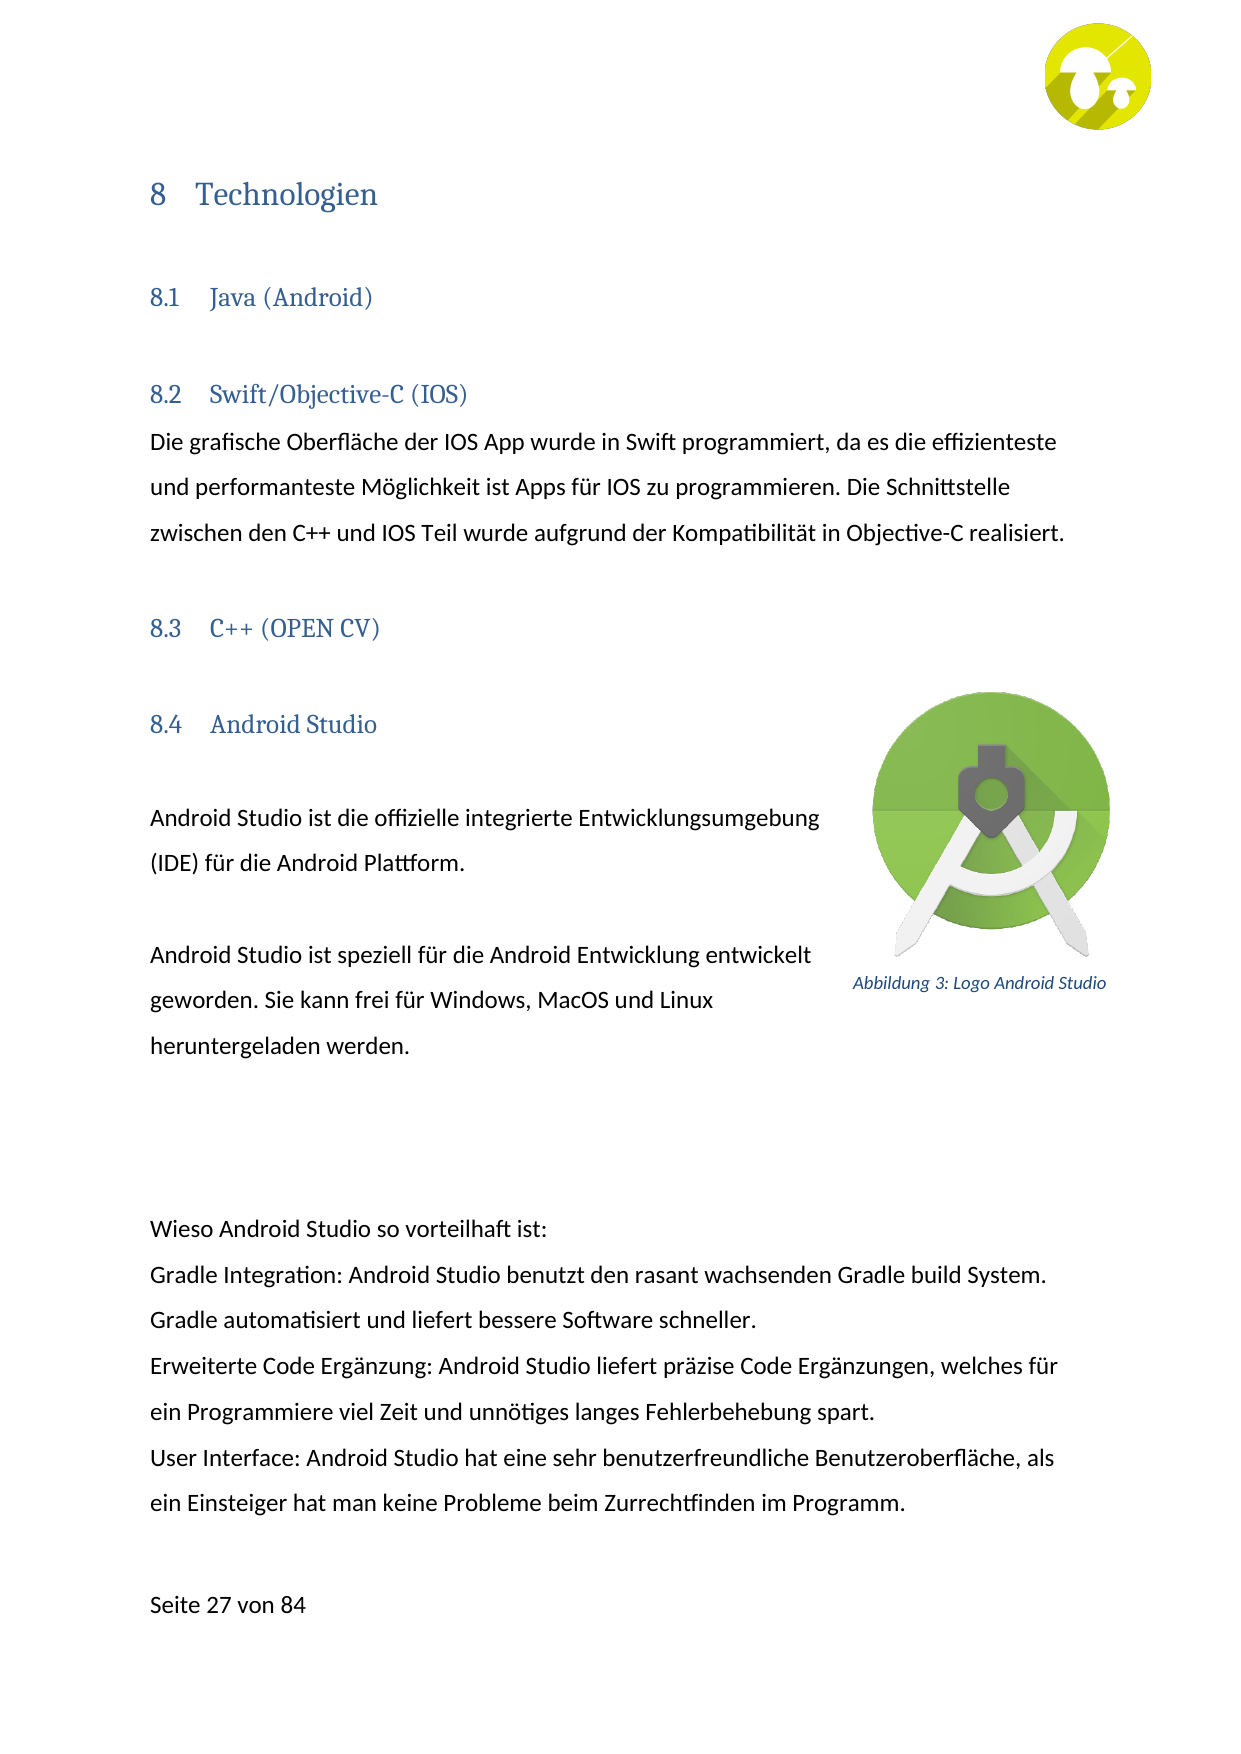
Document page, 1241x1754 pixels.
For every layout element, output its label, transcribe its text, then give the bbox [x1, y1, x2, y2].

subtitle C++ (OPEN CV) [150, 613, 1090, 644]
subtitle Swift/Objective-C (IOS) [150, 379, 1090, 410]
subtitle Java (Android) [150, 282, 1090, 313]
text Die grafische Oberfläche der IOS App wurde in Swift programmiert, da es die effizienteste und performanteste Möglichkeit ist Apps für IOS zu programmieren. Die Schnittstelle zwischen den C++ und IOS Teil wurde aufgrund der Kompatibilität in Objective-C realisiert. [150, 426, 1090, 548]
text Android Studio ist speziell für die Android Entwicklung entwickelt geworden. Sie kann frei für Windows, MacOS und Linux heruntergeladen werden. [150, 939, 1090, 1061]
text Erweiterte Code Ergänzung: Android Studio liefert präzise Code Ergänzungen, welches für ein Programmiere viel Zeit und unnötiges langes Fehlerbehebung spart. [150, 1350, 1090, 1427]
picture [853, 686, 1129, 962]
subtitle Technologien [150, 175, 1090, 213]
picture [1045, 23, 1152, 130]
text Gradle Integration: Android Studio benutzt den rasant wachsenden Gradle build System. Gradle automatisiert und liefert bessere Software schneller. [150, 1259, 1090, 1335]
text User Interface: Android Studio hat eine sehr benutzerfreundliche Benutzeroberfläche, als ein Einsteiger hat man keine Probleme beim Zurrechtfinden im Programm. [150, 1442, 1090, 1518]
text Wieso Android Studio so vorteilhaft ist: [150, 1213, 1090, 1244]
subtitle Android Studio [150, 709, 853, 740]
text Android Studio ist die offizielle integrierte Entwicklungsumgebung (IDE) für die Android Plattform. [150, 802, 853, 878]
